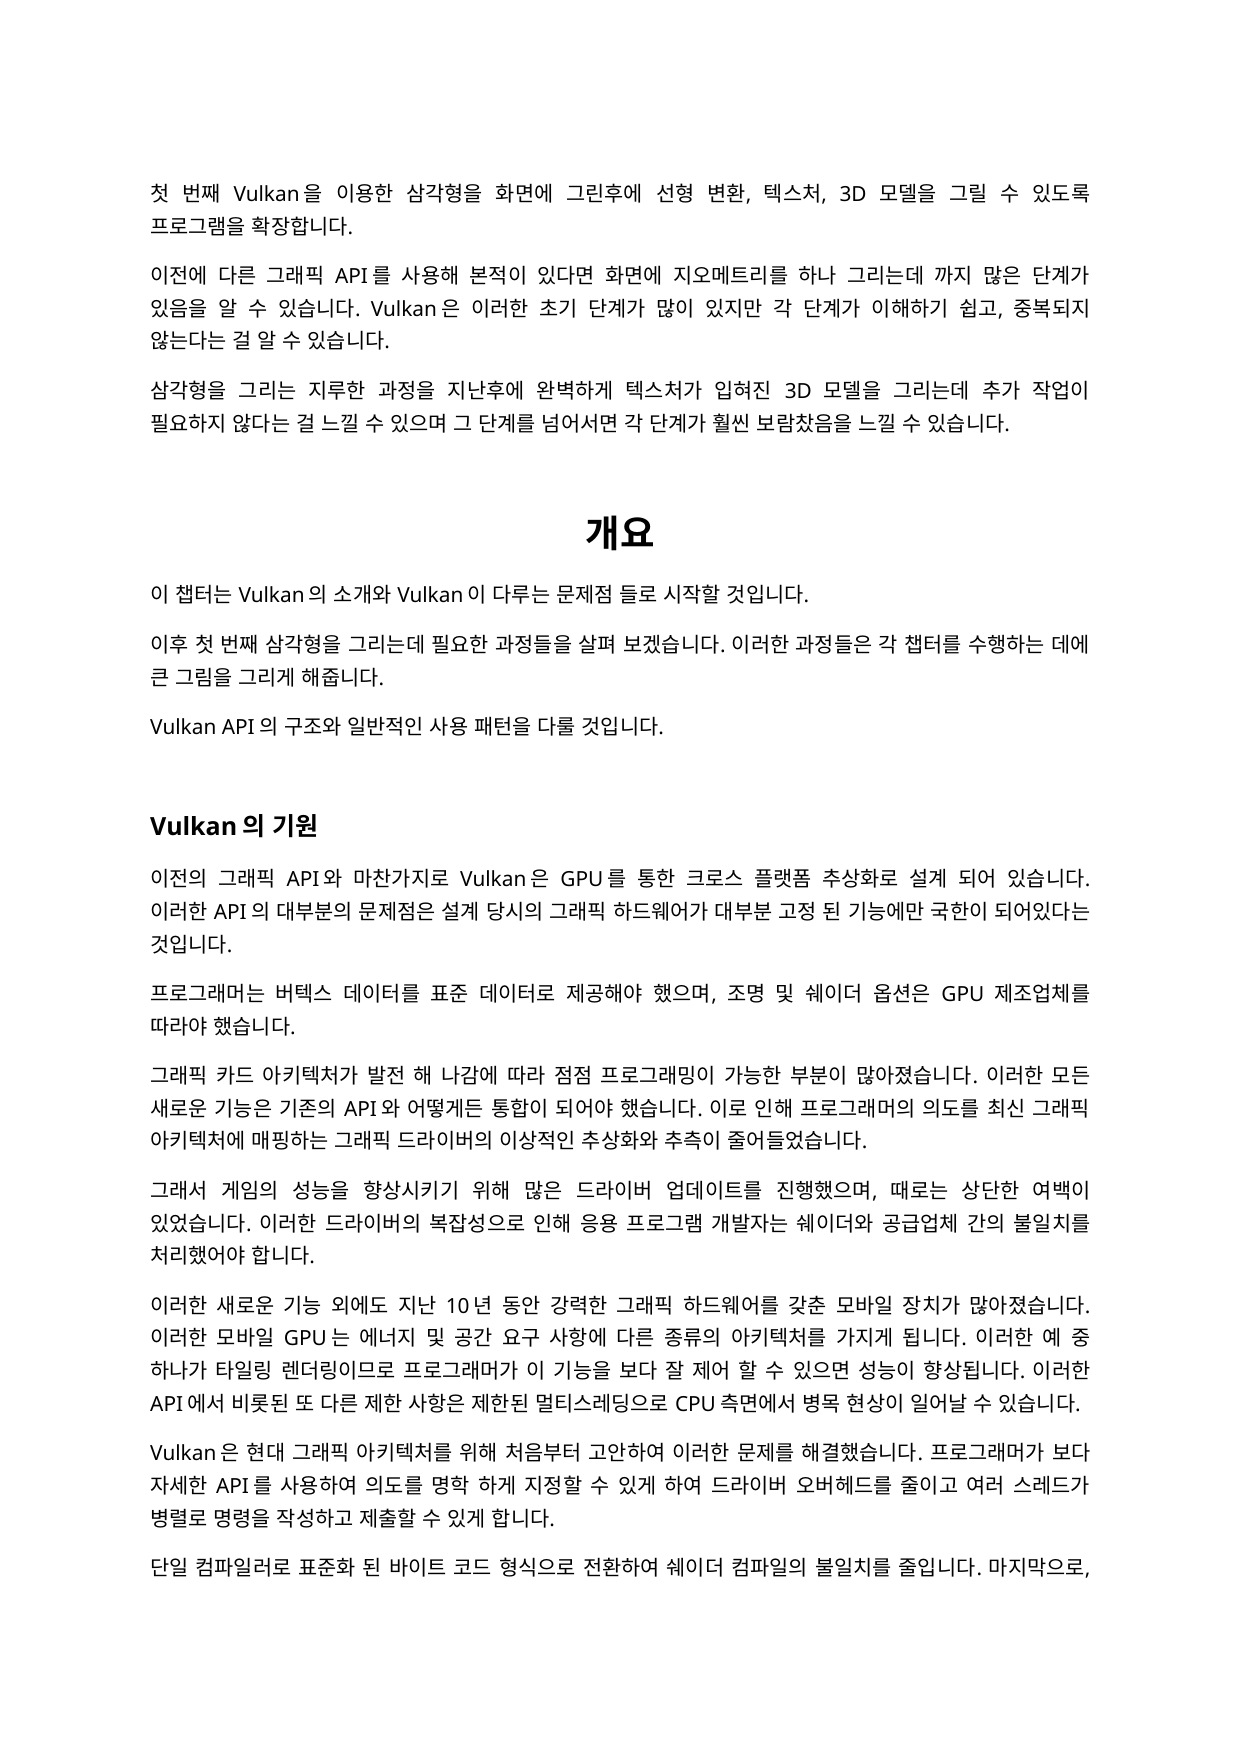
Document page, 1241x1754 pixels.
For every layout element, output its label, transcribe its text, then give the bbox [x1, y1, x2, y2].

text 개요 [150, 503, 1090, 558]
text 이 챕터는 Vulkan의 소개와 Vulkan이 다루는 문제점 들로 시작할 것입니다. [150, 579, 1090, 609]
text Vulkan API의 구조와 일반적인 사용 패턴을 다룰 것입니다. [150, 710, 1090, 740]
text 프로그래머는 버텍스 데이터를 표준 데이터로 제공해야 했으며, 조명 및 쉐이더 옵션은 GPU 제조업체를 따라야 했습니다. [150, 977, 1090, 1040]
text 이러한 새로운 기능 외에도 지난 10년 동안 강력한 그래픽 하드웨어를 갖춘 모바일 장치가 많아졌습니다. 이러한 모바일 GPU는 에너지 및 공간 요구 사항에 다른 종류의 아키텍처를 가지게 됩니다. 이러한 예 중 하나가 타일링 렌더링이므로 프로그래머가 이 기능을 보다 잘 제어 할 수 있으면 성능이 향상됩니다. 이러한 API에서 비롯된 또 다른 제한 사항은 제한된 멀티스레딩으로 CPU측면에서 병목 현상이 일어날 수 있습니다. [150, 1289, 1090, 1417]
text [150, 1551, 1090, 1582]
text 그래픽 카드 아키텍처가 발전 해 나감에 따라 점점 프로그래밍이 가능한 부분이 많아졌습니다. 이러한 모든 새로운 기능은 기존의 API와 어떻게든 통합이 되어야 했습니다. 이로 인해 프로그래머의 의도를 최신 그래픽 아키텍처에 매핑하는 그래픽 드라이버의 이상적인 추상화와 추측이 줄어들었습니다. [150, 1059, 1090, 1155]
text Vulkan은 현대 그래픽 아키텍처를 위해 처음부터 고안하여 이러한 문제를 해결했습니다. 프로그래머가 보다 자세한 API를 사용하여 의도를 명학 하게 지정할 수 있게 하여 드라이버 오버헤드를 줄이고 여러 스레드가 병렬로 명령을 작성하고 제출할 수 있게 합니다. [150, 1436, 1090, 1532]
text 이전에 다른 그래픽 API를 사용해 본적이 있다면 화면에 지오메트리를 하나 그리는데 까지 많은 단계가 있음을 알 수 있습니다. Vulkan은 이러한 초기 단계가 많이 있지만 각 단계가 이해하기 쉽고, 중복되지 않는다는 걸 알 수 있습니다. [150, 259, 1090, 355]
text 삼각형을 그리는 지루한 과정을 지난후에 완벽하게 텍스처가 입혀진 3D 모델을 그리는데 추가 작업이 필요하지 않다는 걸 느낄 수 있으며 그 단계를 넘어서면 각 단계가 훨씬 보람찼음을 느낄 수 있습니다. [150, 374, 1090, 437]
text 첫 번째 Vulkan을 이용한 삼각형을 화면에 그린후에 선형 변환, 텍스처, 3D 모델을 그릴 수 있도록 프로그램을 확장합니다. [150, 177, 1090, 240]
text 이후 첫 번째 삼각형을 그리는데 필요한 과정들을 살펴 보겠습니다. 이러한 과정들은 각 챕터를 수행하는 데에 큰 그림을 그리게 해줍니다. [150, 628, 1090, 691]
text 그래서 게임의 성능을 향상시키기 위해 많은 드라이버 업데이트를 진행했으며, 때로는 상단한 여백이 있었습니다. 이러한 드라이버의 복잡성으로 인해 응용 프로그램 개발자는 쉐이더와 공급업체 간의 불일치를 처리했어야 합니다. [150, 1174, 1090, 1270]
text 이전의 그래픽 API와 마찬가지로 Vulkan은 GPU를 통한 크로스 플랫폼 추상화로 설계 되어 있습니다. 이러한 API의 대부분의 문제점은 설계 당시의 그래픽 하드웨어가 대부분 고정 된 기능에만 국한이 되어있다는 것입니다. [150, 862, 1090, 958]
text Vulkan의 기원 [150, 807, 1090, 843]
